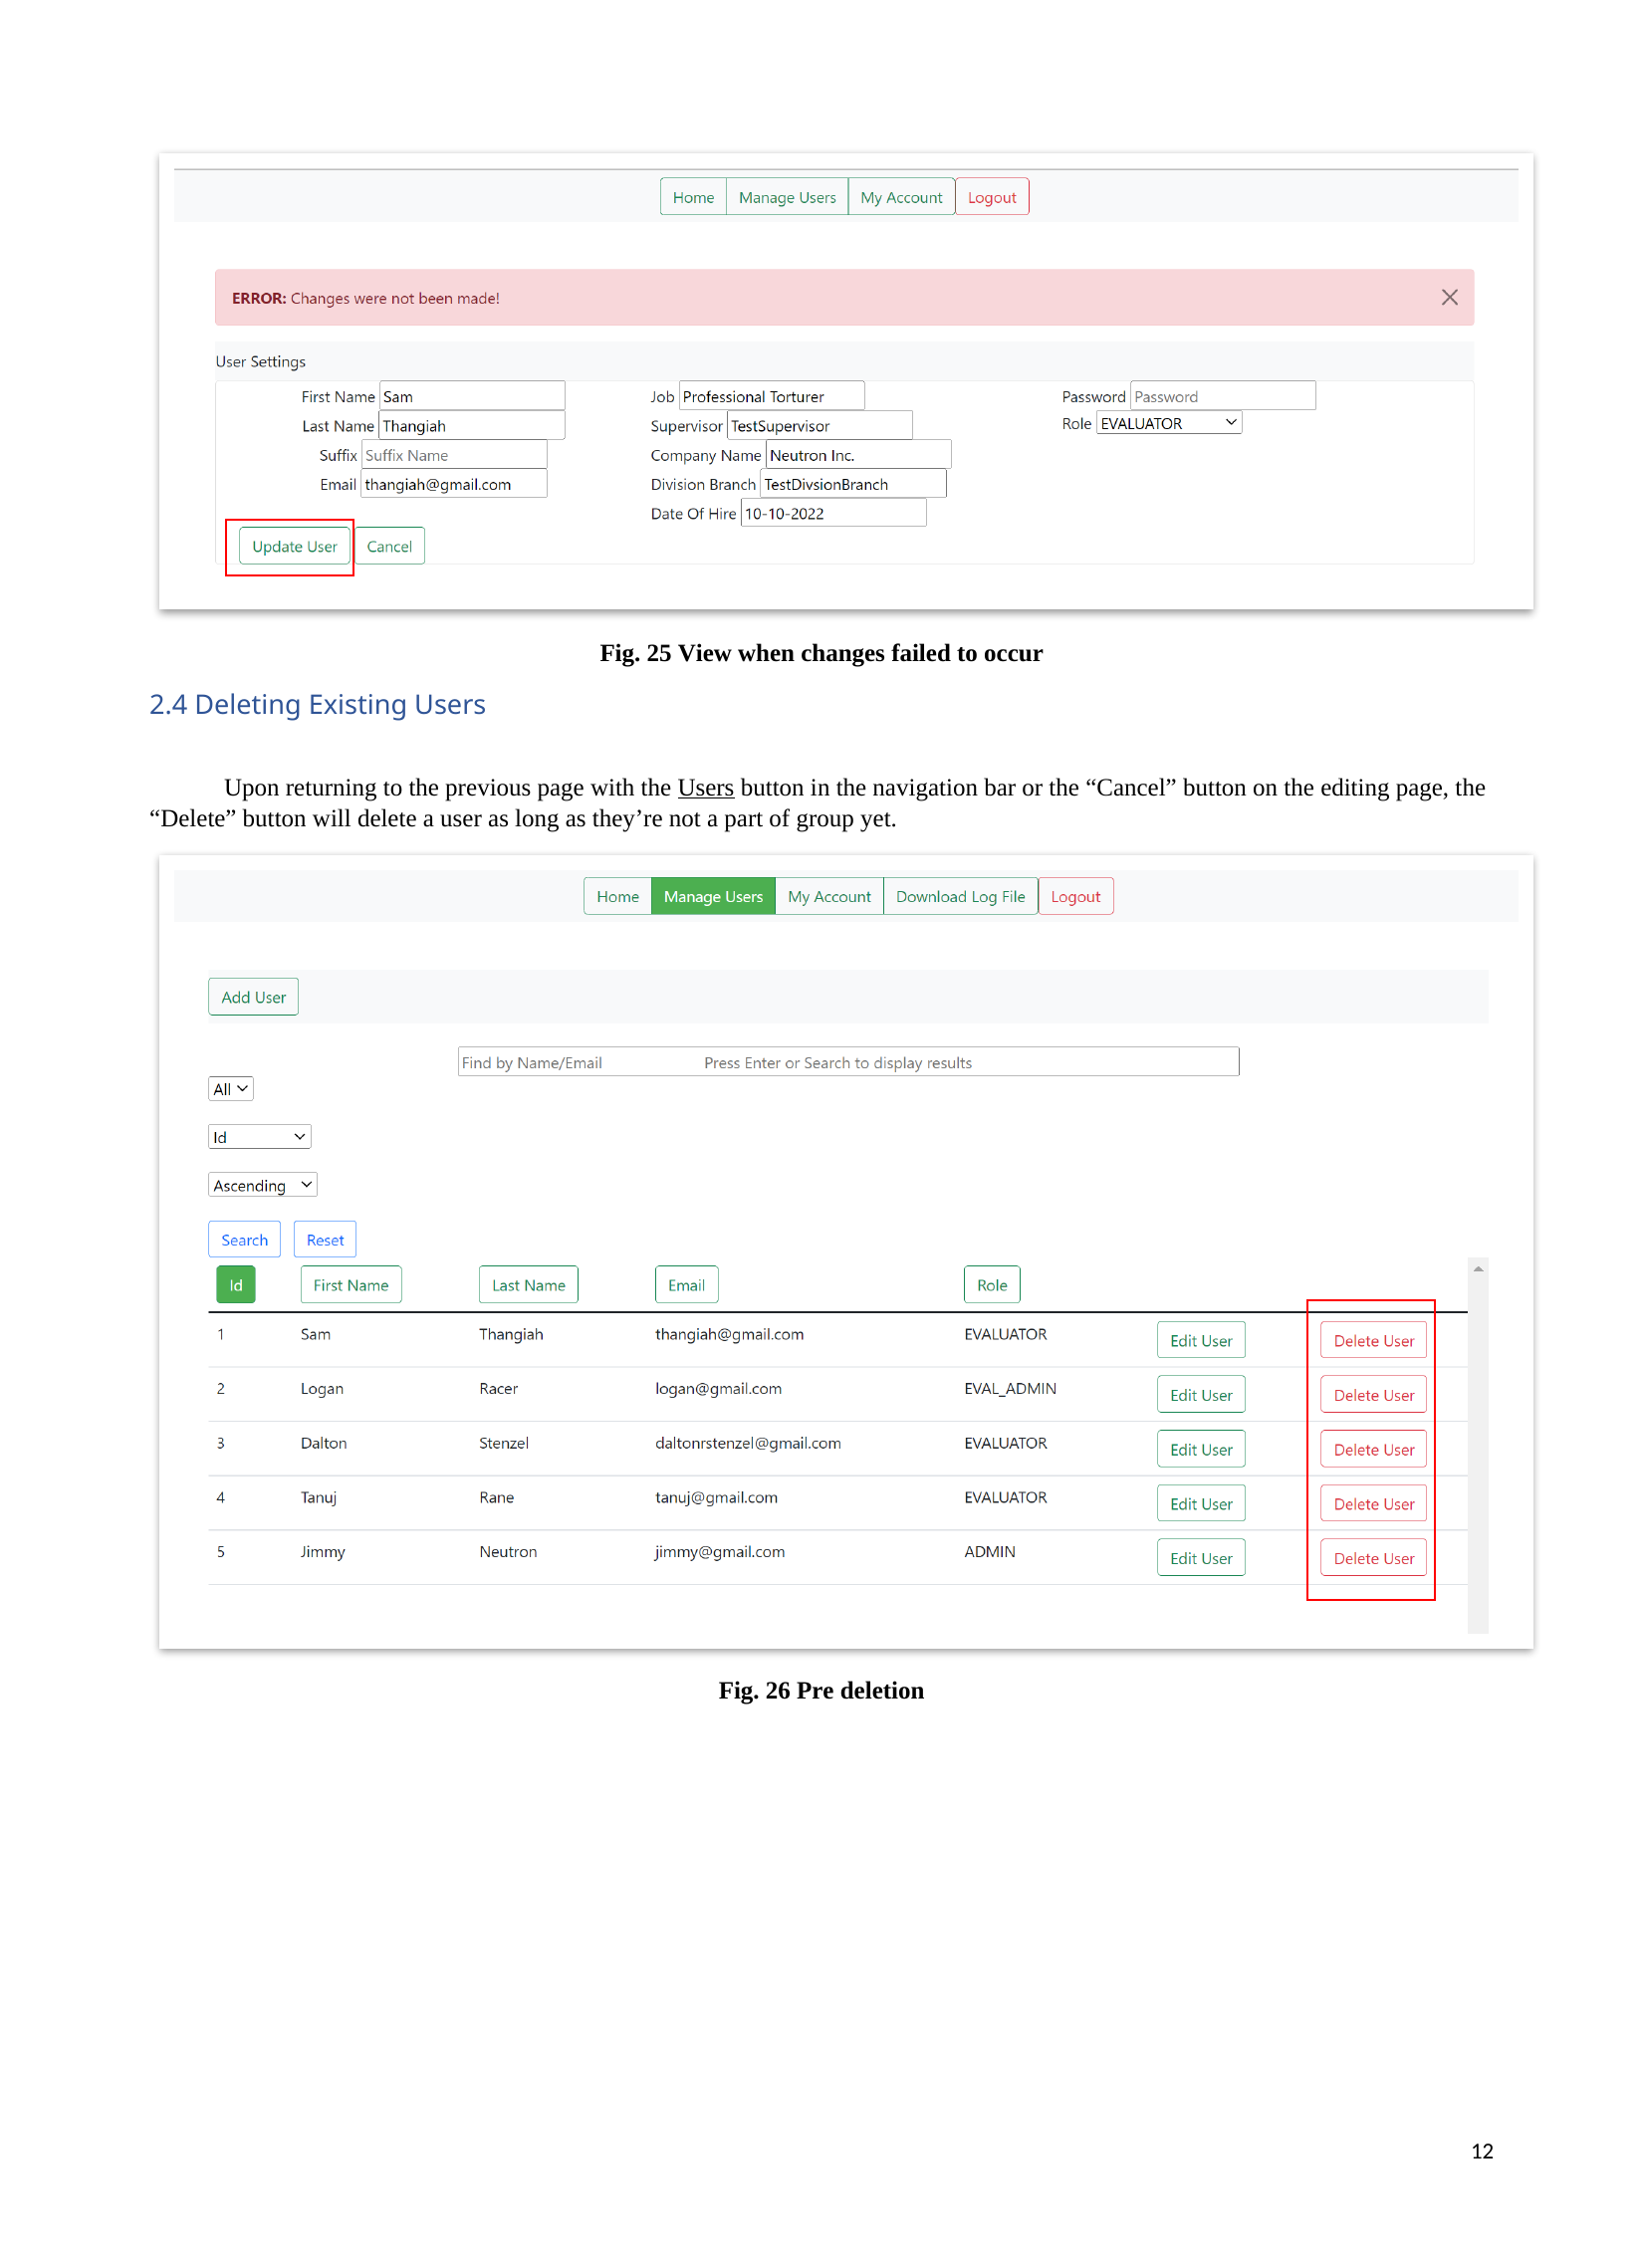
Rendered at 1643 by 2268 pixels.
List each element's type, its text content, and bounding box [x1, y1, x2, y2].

text Fig. 26 Pre deletion [149, 1676, 1494, 1704]
text Upon returning to the previous page with the Users button in the navigation bar or the “Cancel” button on the editing page, the “Delete” button will delete a user as long as they’re not a part of group yet. [149, 773, 1494, 832]
picture [174, 870, 1519, 1634]
subtitle 2.4 Deleting Existing Users [149, 685, 1494, 722]
picture [174, 168, 1519, 595]
text Fig. 25 View when changes failed to occur [149, 638, 1494, 666]
